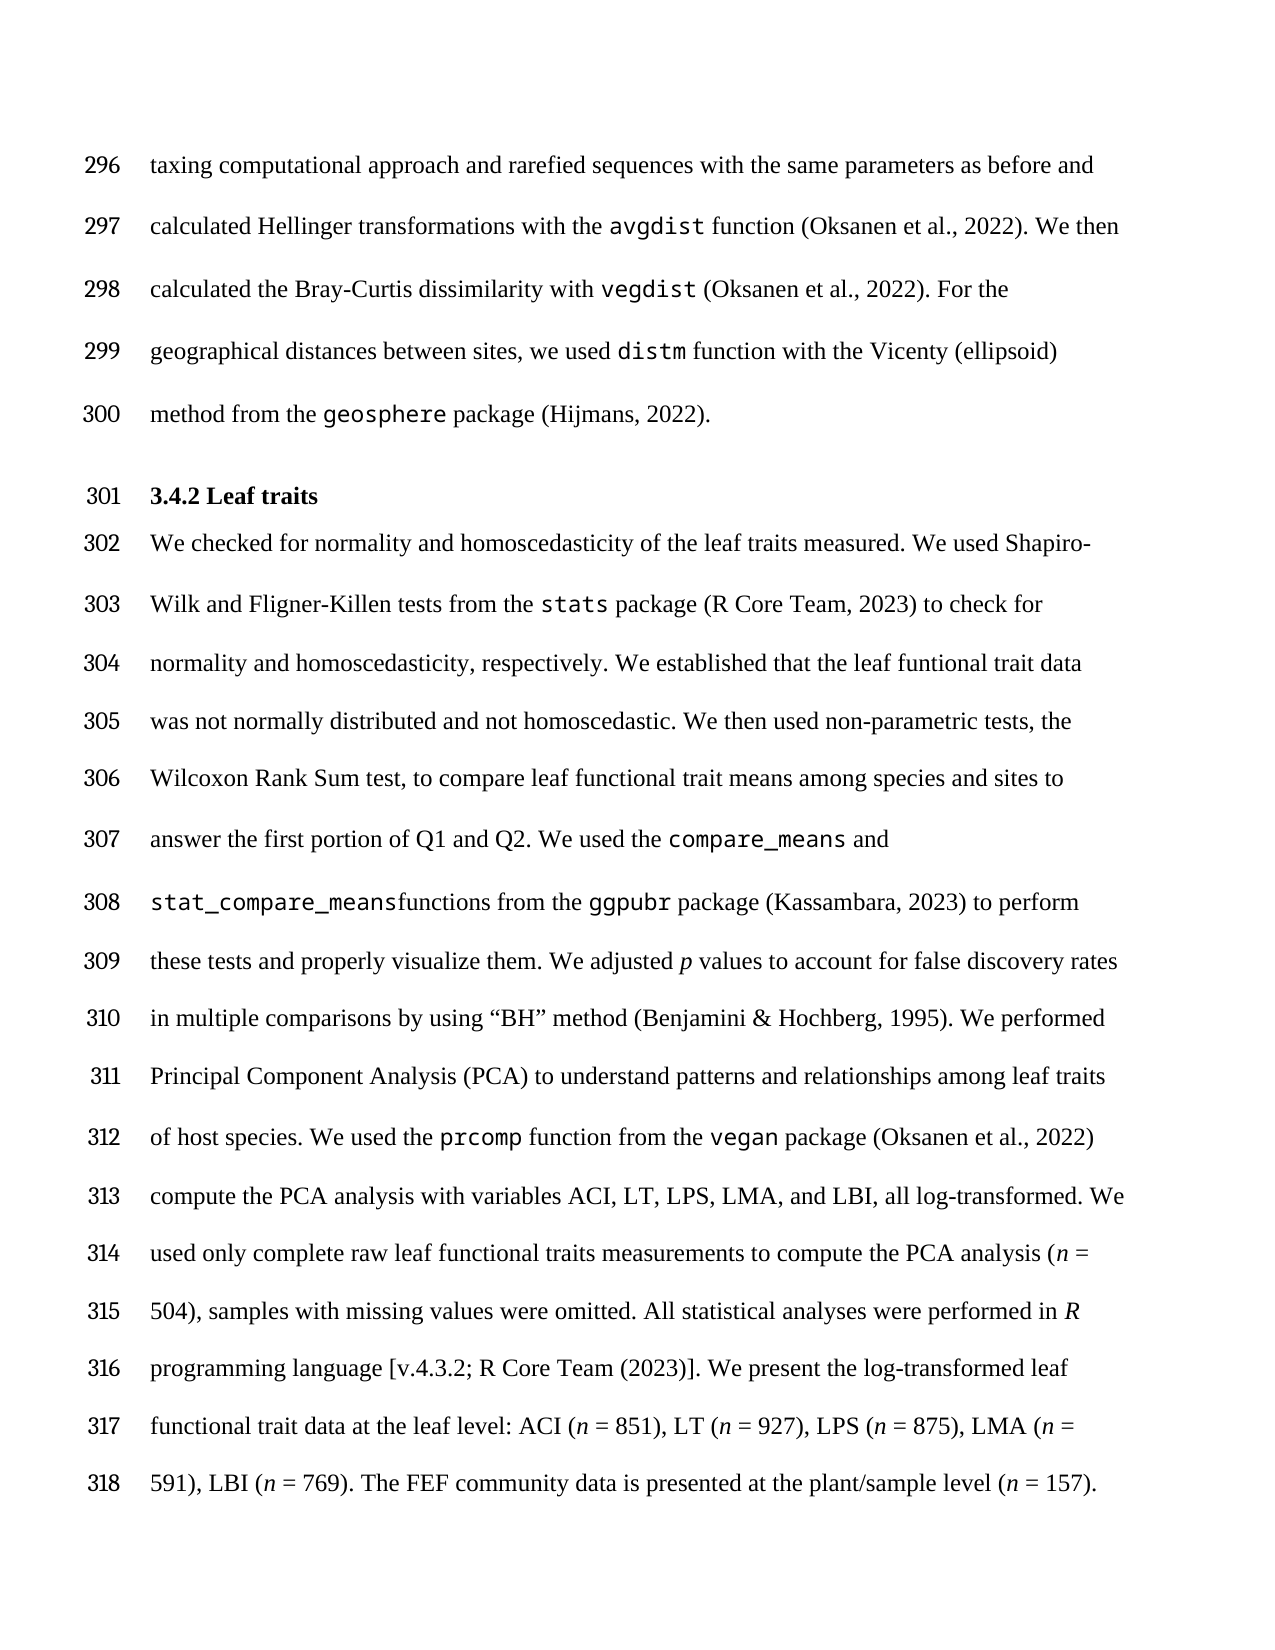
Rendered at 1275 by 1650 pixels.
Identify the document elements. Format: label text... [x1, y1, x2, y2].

text We checked for normality and homoscedasticity of the leaf traits measured. We used Shapiro-Wilk and Fligner-Killen tests from the stats package (R Core Team, 2023) to check for normality and homoscedasticity, respectively. We established that the leaf funtional trait data was not normally distributed and not homoscedastic. We then used non-parametric tests, the Wilcoxon Rank Sum test, to compare leaf functional trait means among species and sites to answer the first portion of Q1 and Q2. We used the compare_means and stat_compare_meansfunctions from the ggpubr package (Kassambara, 2023) to perform these tests and properly visualize them. We adjusted p values to account for false discovery rates in multiple comparisons by using “BH” method (Benjamini & Hochberg, 1995). We performed Principal Component Analysis (PCA) to understand patterns and relationships among leaf traits of host species. We used the prcomp function from the vegan package (Oksanen et al., 2022) compute the PCA analysis with variables ACI, LT, LPS, LMA, and LBI, all log-transformed. We used only complete raw leaf functional traits measurements to compute the PCA analysis (n = 504), samples with missing values were omitted. All statistical analyses were performed in R programming language [v.4.3.2; R Core Team (2023)]. We present the log-transformed leaf functional trait data at the leaf level: ACI (n = 851), LT (n = 927), LPS (n = 875), LMA (n = 591), LBI (n = 769). The FEF community data is presented at the plant/sample level (n = 157). [150, 528, 1125, 1497]
subtitle 3.4.2 Leaf traits [150, 481, 1125, 509]
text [150, 150, 1125, 429]
